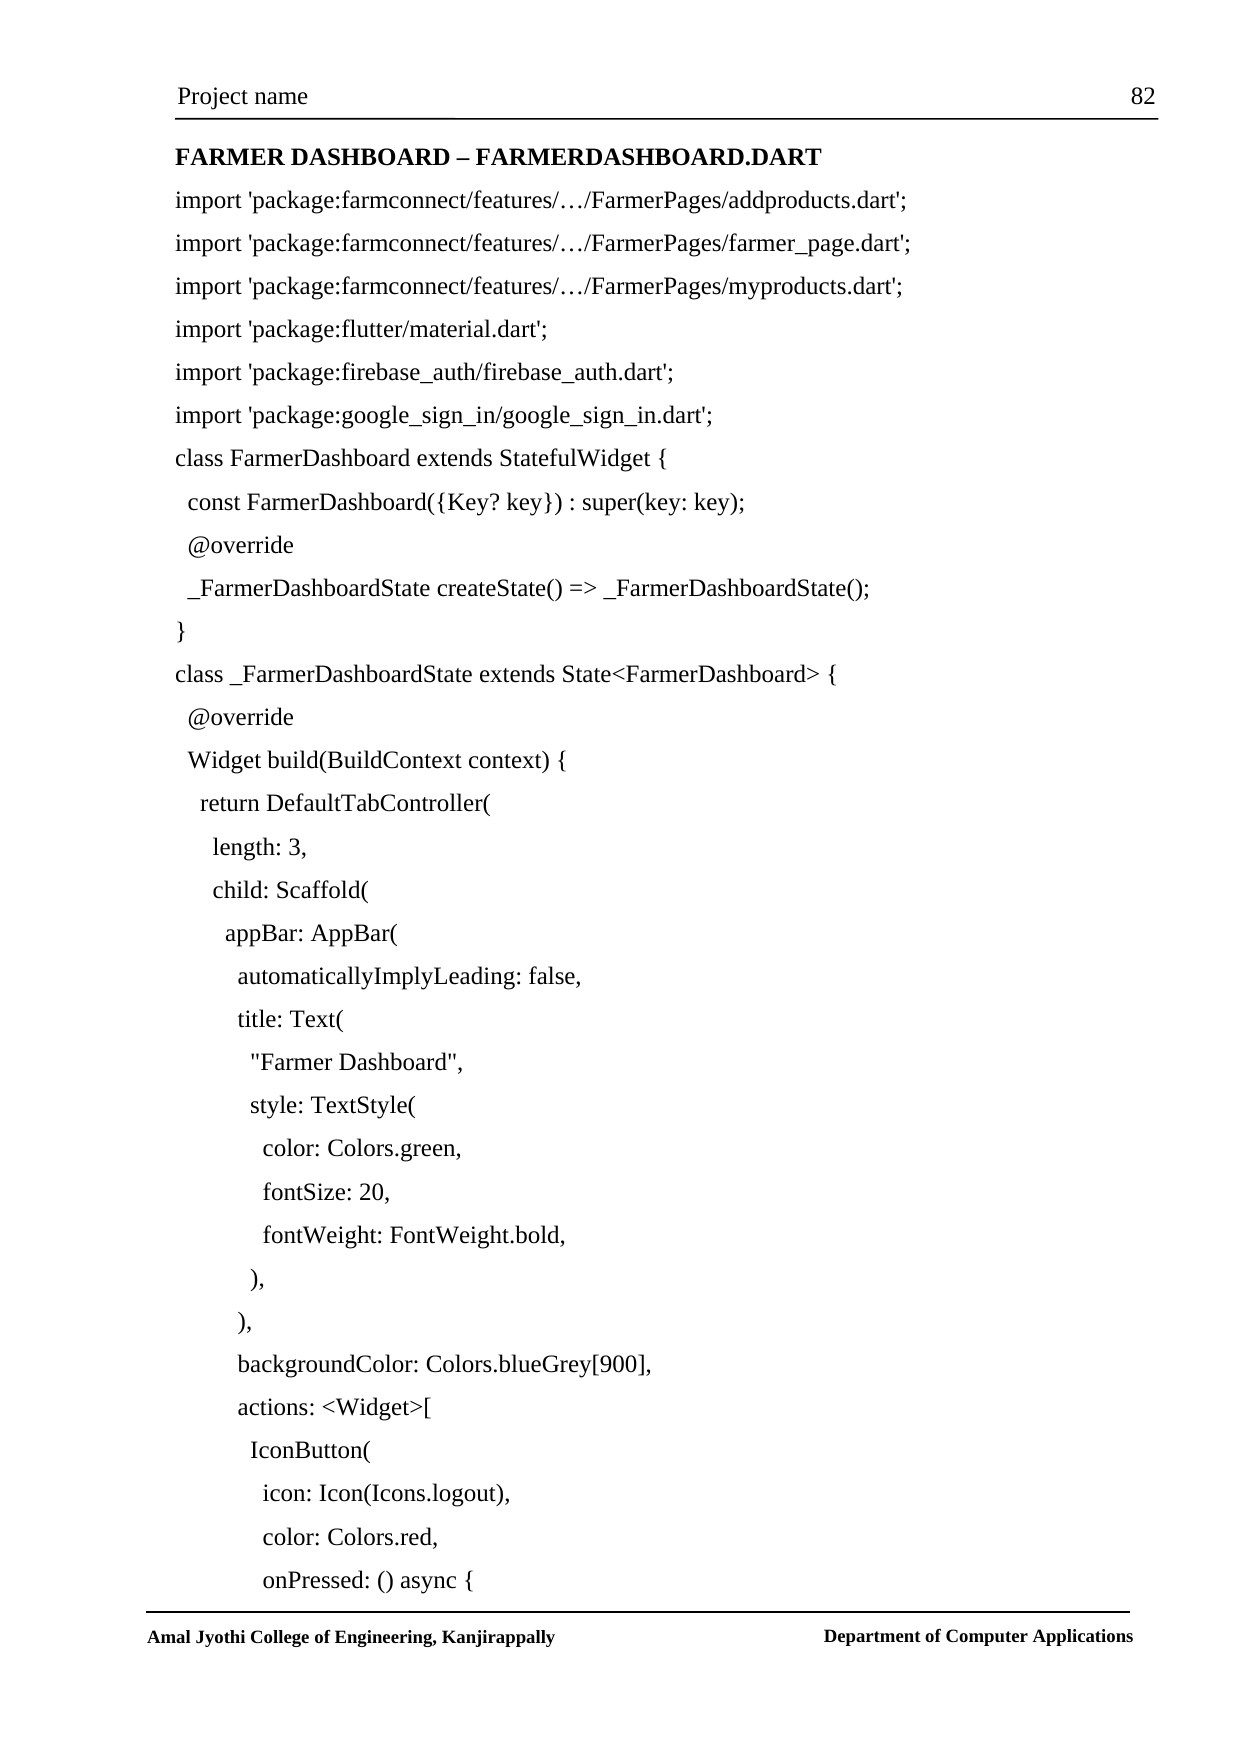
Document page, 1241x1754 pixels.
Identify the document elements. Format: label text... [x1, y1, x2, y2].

text color: Colors.red, [175, 1522, 1162, 1550]
text automaticallyImplyLeading: false, [175, 961, 1162, 990]
text onPressed: () async { [175, 1565, 1162, 1593]
text const FarmerDashboard({Key? key}) : super(key: key); [175, 487, 1162, 515]
text color: Colors.green, [175, 1133, 1162, 1162]
text style: TextStyle( [175, 1090, 1162, 1119]
text fontSize: 20, [175, 1177, 1162, 1205]
text class _FarmerDashboardState extends State<FarmerDashboard> { [175, 659, 1162, 688]
text import 'package:flutter/material.dart'; [175, 314, 1162, 343]
text child: Scaffold( [175, 875, 1162, 903]
text import 'package:farmconnect/features/…/FarmerPages/farmer_page.dart'; [175, 228, 1162, 257]
text ), [175, 1306, 1162, 1335]
text @override [175, 530, 1162, 558]
text import 'package:google_sign_in/google_sign_in.dart'; [175, 400, 1162, 429]
text icon: Icon(Icons.logout), [175, 1478, 1162, 1507]
text } [175, 616, 1162, 645]
text ), [175, 1263, 1162, 1292]
text import 'package:farmconnect/features/…/FarmerPages/addproducts.dart'; [175, 185, 1162, 213]
text title: Text( [175, 1004, 1162, 1033]
text "Farmer Dashboard", [175, 1047, 1162, 1076]
text FARMER DASHBOARD – FARMERDASHBOARD.DART [175, 142, 1162, 170]
text class FarmerDashboard extends StatefulWidget { [175, 443, 1162, 472]
text _FarmerDashboardState createState() => _FarmerDashboardState(); [175, 573, 1162, 602]
text backgroundColor: Colors.blueGrey[900], [175, 1349, 1162, 1378]
text fontWeight: FontWeight.bold, [175, 1220, 1162, 1248]
text @override [175, 702, 1162, 731]
text actions: <Widget>[ [175, 1392, 1162, 1421]
text length: 3, [175, 832, 1162, 860]
text return DefaultTabController( [175, 788, 1162, 817]
text import 'package:firebase_auth/firebase_auth.dart'; [175, 357, 1162, 386]
text Widget build(BuildContext context) { [175, 745, 1162, 774]
text IconButton( [175, 1435, 1162, 1464]
text import 'package:farmconnect/features/…/FarmerPages/myproducts.dart'; [175, 271, 1162, 300]
text appBar: AppBar( [175, 918, 1162, 947]
